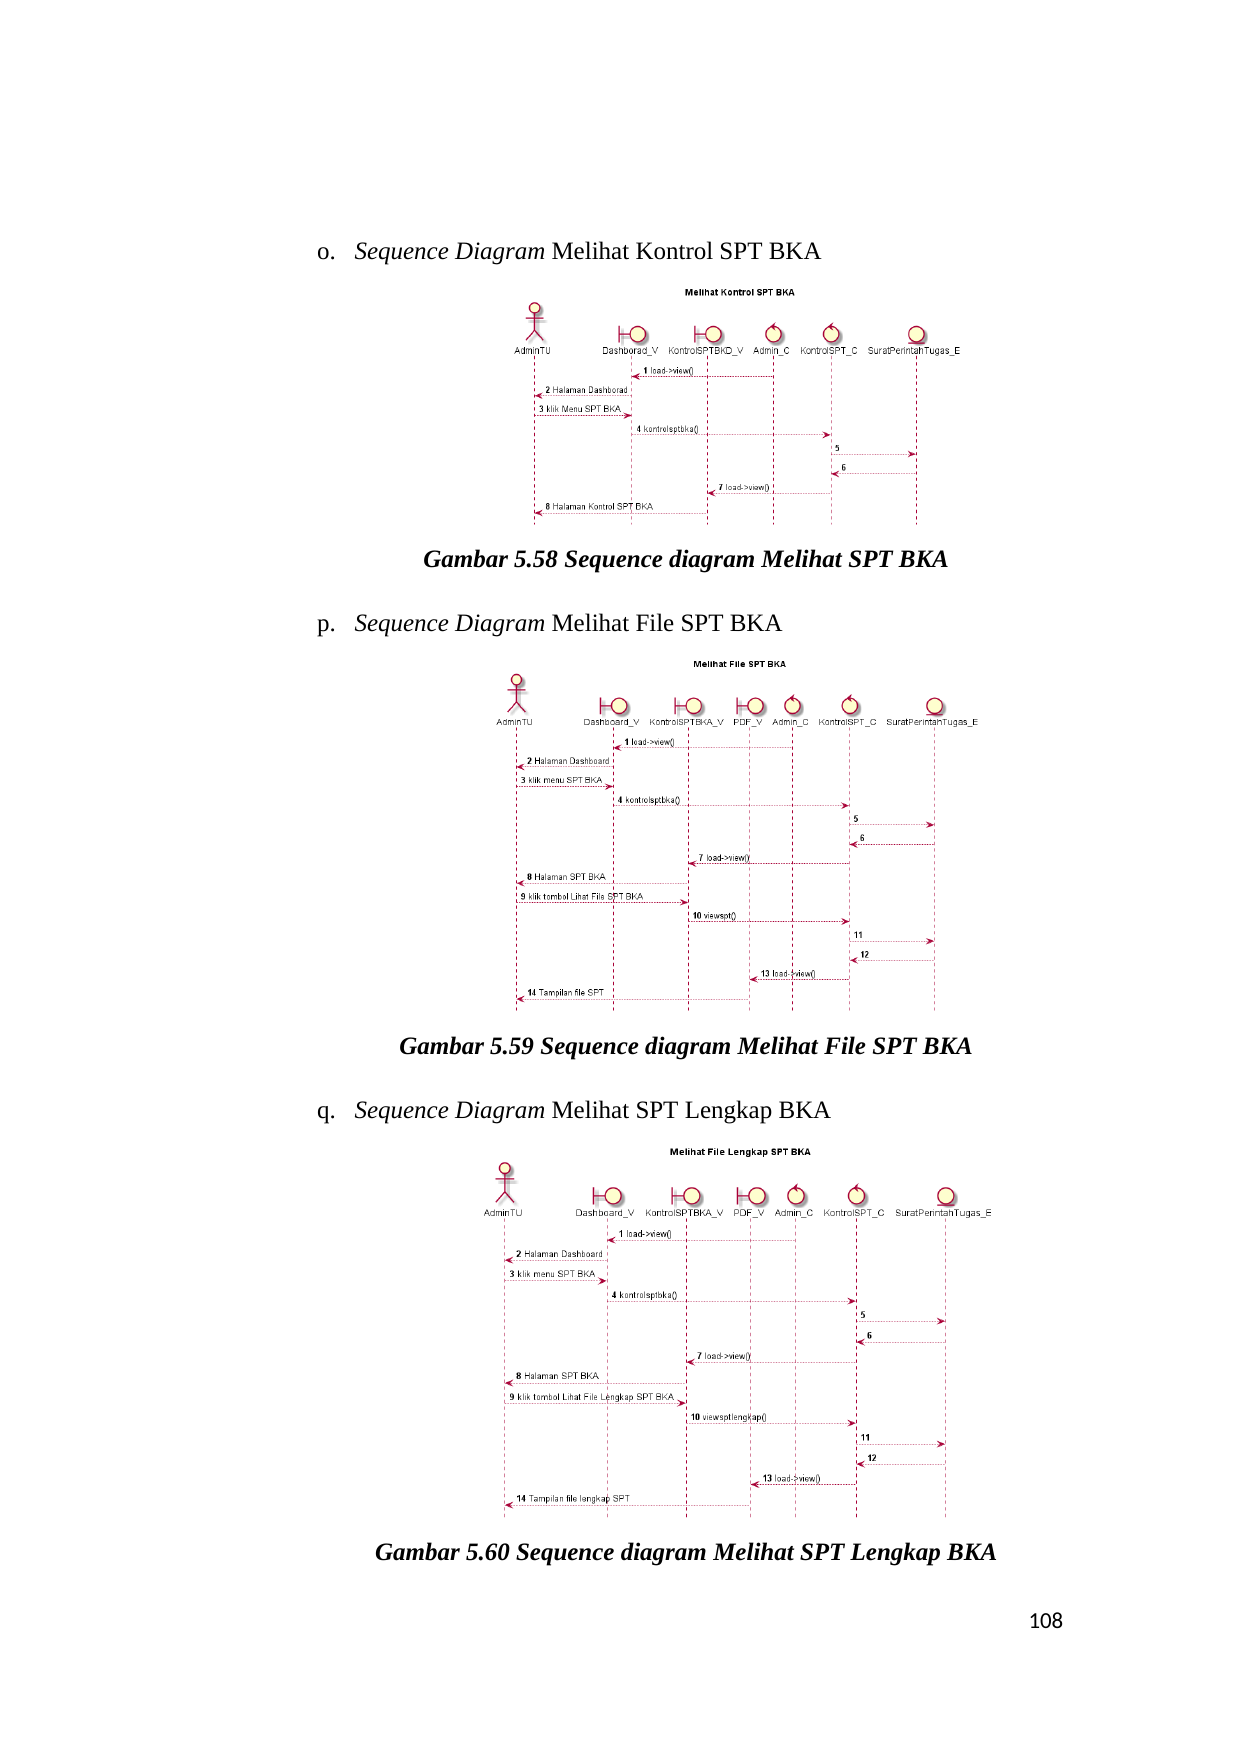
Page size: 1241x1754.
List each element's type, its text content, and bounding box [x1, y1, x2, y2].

list Sequence Diagram Melihat SPT Lengkap BKA [317, 1095, 1063, 1124]
picture [492, 651, 985, 1017]
text Gambar 5.58 Sequence diagram Melihat SPT BKA [311, 544, 1063, 573]
list Sequence Diagram Melihat Kontrol SPT BKA [317, 236, 1063, 265]
text Gambar 5.59 Sequence diagram Melihat File SPT BKA [311, 1031, 1063, 1060]
list Sequence Diagram Melihat File SPT BKA [317, 608, 1063, 637]
picture [509, 279, 967, 531]
picture [478, 1138, 998, 1524]
text Gambar 5.60 Sequence diagram Melihat SPT Lengkap BKA [311, 1537, 1063, 1566]
